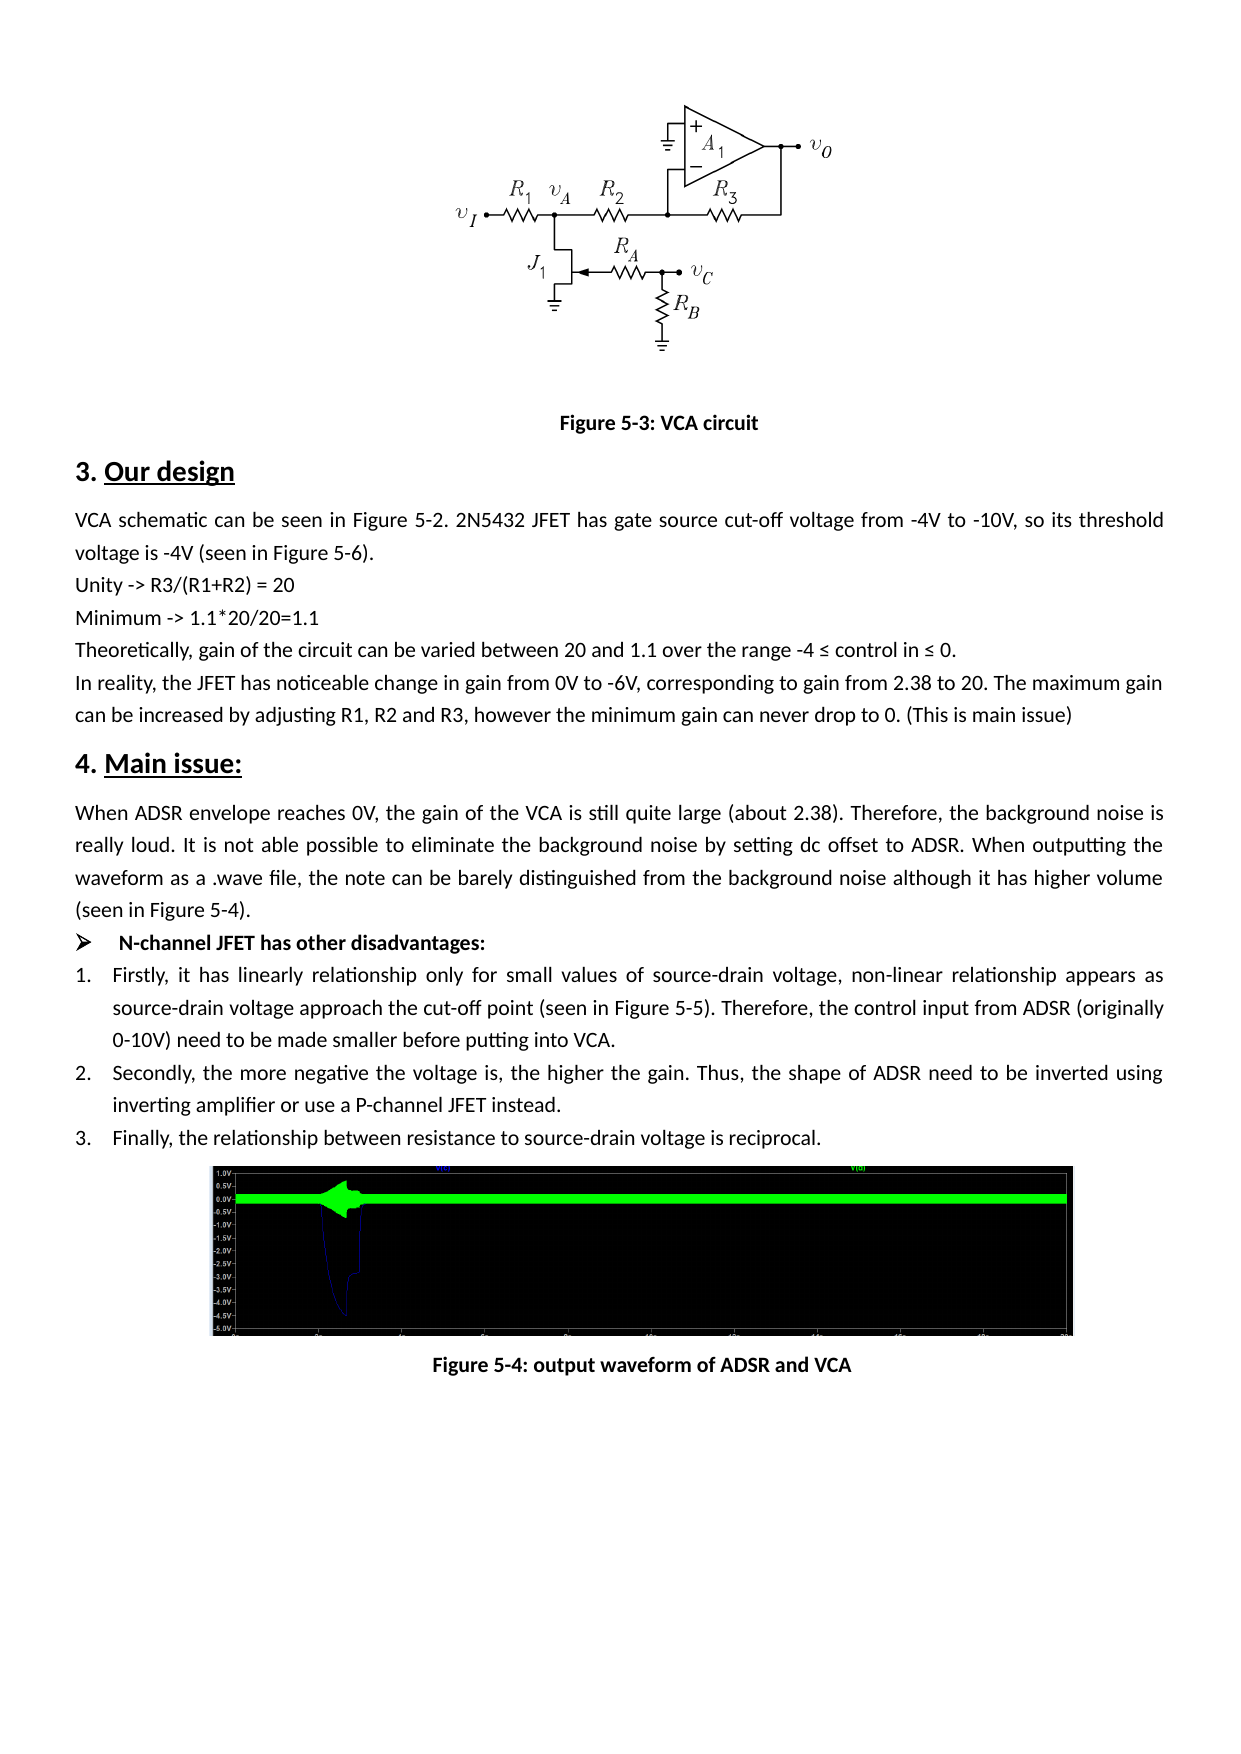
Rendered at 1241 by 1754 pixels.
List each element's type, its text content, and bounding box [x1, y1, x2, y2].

text VCA schematic can be seen in Figure 5-2. 2N5432 JFET has gate source cut-off voltage from -4V to -10V, so its threshold voltage is -4V (seen in Figure 5-6). [75, 503, 1165, 568]
picture [209, 1166, 1075, 1336]
list Our design [75, 438, 1165, 503]
text In reality, the JFET has noticeable change in gain from 0V to -6V, corresponding to gain from 2.38 to 20. The maximum gain can be increased by adjusting R1, R2 and R3, however the minimum gain can never drop to 0. (This is main issue) [75, 666, 1165, 731]
text When ADSR envelope reaches 0V, the gain of the VCA is still quite large (about 2.38). Therefore, the background noise is really loud. It is not able possible to eliminate the background noise by setting dc offset to ADSR. When outputting the waveform as a .wave file, the note can be barely distinguished from the background noise although it has higher volume (seen in Figure 5-4). [75, 796, 1165, 926]
text Theoretically, gain of the circuit can be varied between 20 and 1.1 over the range -4 ≤ control in ≤ 0. [75, 633, 1165, 666]
list Firstly, it has linearly relationship only for small values of source-drain voltage, non-linear relationship appears as source-drain voltage approach the cut-off point (seen in Figure 5-5). Therefore, the control input from ADSR (originally 0-10V) need to be made smaller before putting into VCA. [75, 958, 1165, 1056]
text Minimum -> 1.1*20/20=1.1 [75, 601, 1165, 633]
list Secondly, the more negative the voltage is, the higher the gain. Thus, the shape of ADSR need to be inverted using inverting amplifier or use a P-channel JFET instead. [75, 1056, 1165, 1121]
list Main issue: [75, 731, 1165, 796]
text Unity -> R3/(R1+R2) = 20 [75, 568, 1165, 601]
picture [425, 80, 859, 384]
list N-channel JFET has other disadvantages: [75, 926, 1165, 958]
list Finally, the relationship between resistance to source-drain voltage is reciprocal. [75, 1121, 1165, 1153]
text Figure 5-3: VCA circuit [75, 406, 1165, 438]
text Figure 5-4: output waveform of ADSR and VCA [75, 1348, 1165, 1381]
